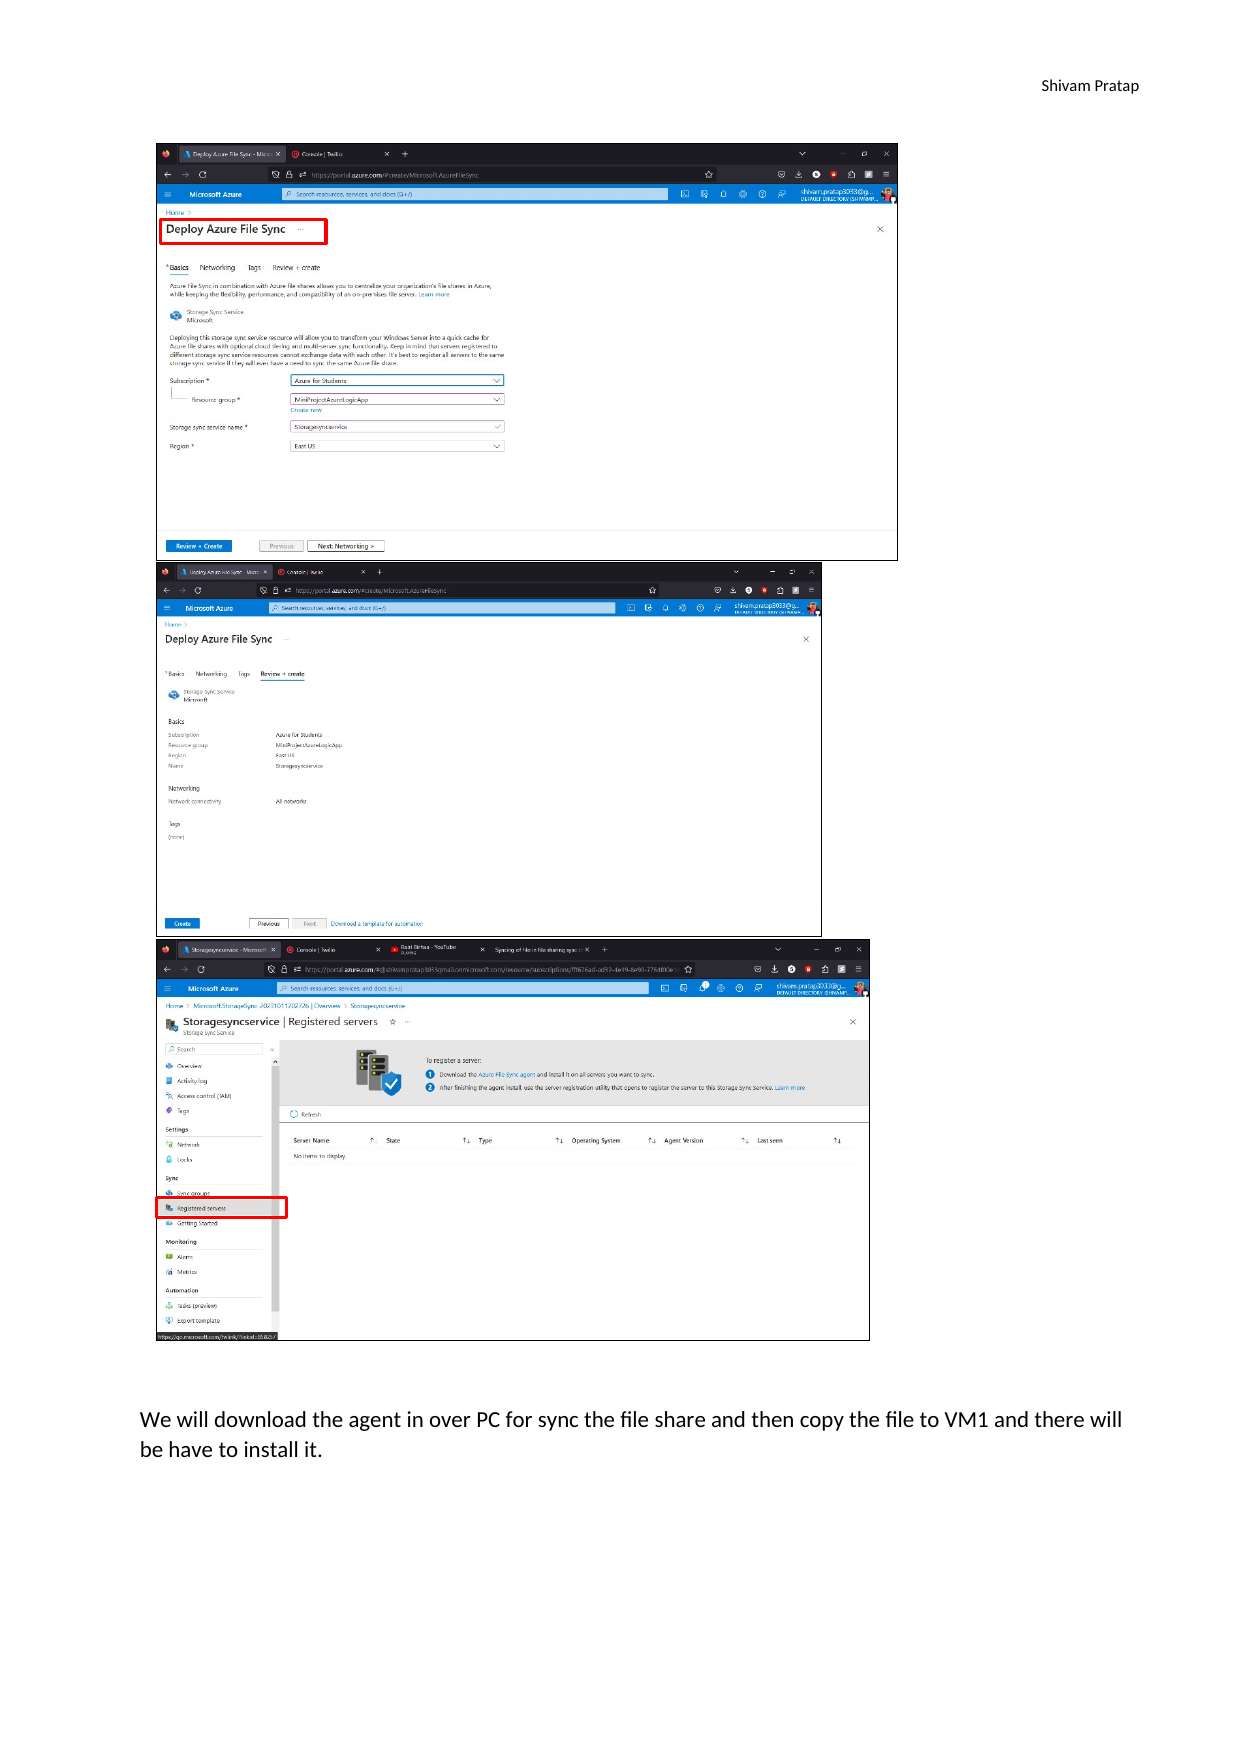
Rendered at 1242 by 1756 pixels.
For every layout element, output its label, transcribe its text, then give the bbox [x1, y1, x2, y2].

picture [157, 563, 821, 936]
picture [157, 144, 897, 560]
picture [157, 940, 869, 1340]
picture [158, 1199, 285, 1216]
text We will download the agent in over PC for sync the file share and then copy the file to VM1 and there will be have to install it. [139, 1405, 1123, 1463]
